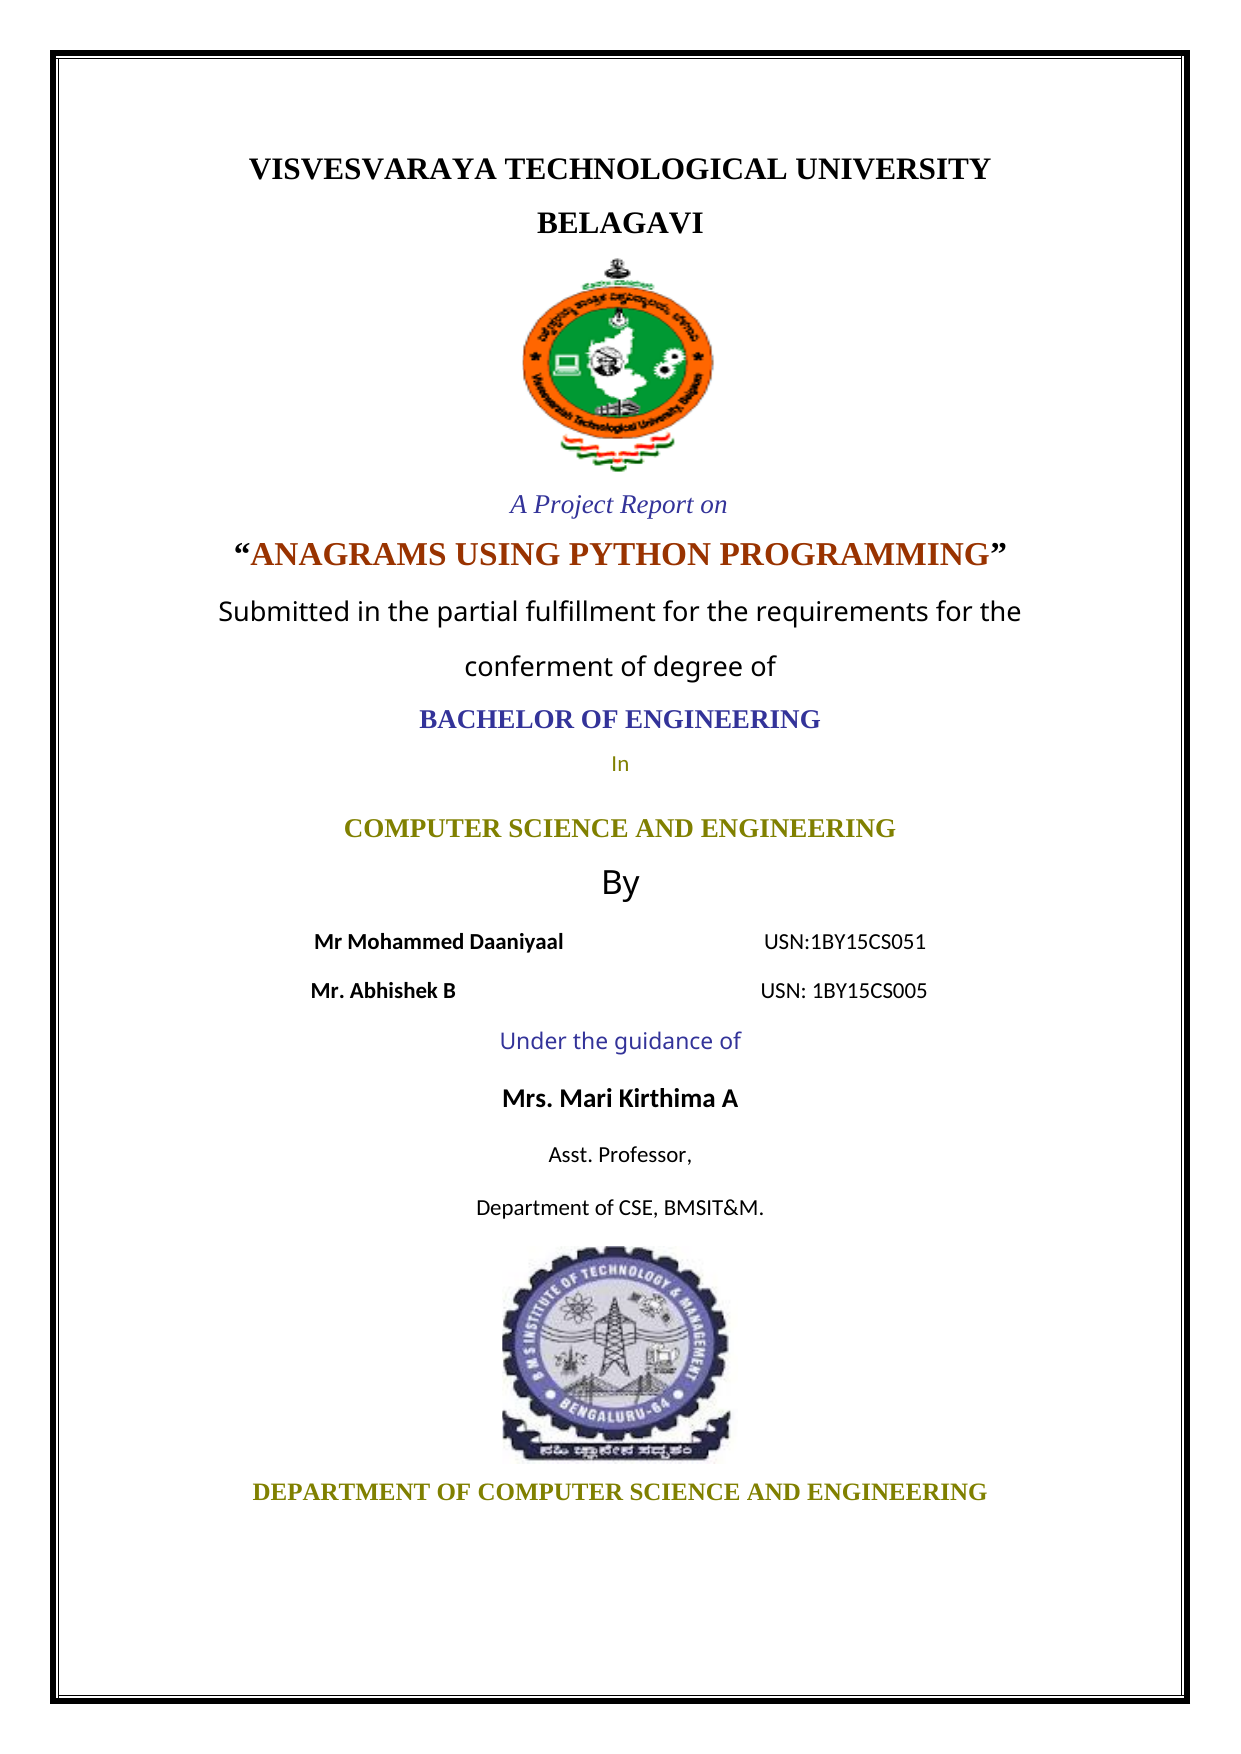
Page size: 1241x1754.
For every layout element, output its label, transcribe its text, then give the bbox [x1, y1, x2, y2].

text Mr Mohammed Daaniyaal USN:1BY15CS051 [150, 927, 1090, 955]
text Under the guidance of [150, 1025, 1090, 1056]
text Mr. Abhishek B USN: 1BY15CS005 [150, 976, 1090, 1004]
text Department of CSE, BMSIT&M. [150, 1193, 1090, 1221]
text In [150, 749, 1090, 777]
subtitle COMPUTER SCIENCE AND ENGINEERING [150, 812, 1090, 843]
subtitle DEPARTMENT OF COMPUTER SCIENCE AND ENGINEERING [150, 1477, 1090, 1505]
subtitle BACHELOR OF ENGINEERING [150, 703, 1090, 734]
text Asst. Professor, [150, 1140, 1090, 1168]
subtitle By [150, 859, 1090, 904]
title A Project Report on [150, 488, 1090, 519]
text Mrs. Mari Kirthima A [150, 1082, 1090, 1114]
picture [522, 257, 718, 475]
picture [502, 1246, 739, 1464]
subtitle “ANAGRAMS USING PYTHON PROGRAMMING” [150, 535, 1090, 573]
title VISVESVARAYA TECHNOLOGICAL UNIVERSITY [150, 150, 1090, 186]
subtitle Submitted in the partial fulfillment for the requirements for the conferment of degree of [150, 592, 1090, 684]
title BELAGAVI [150, 204, 1090, 240]
